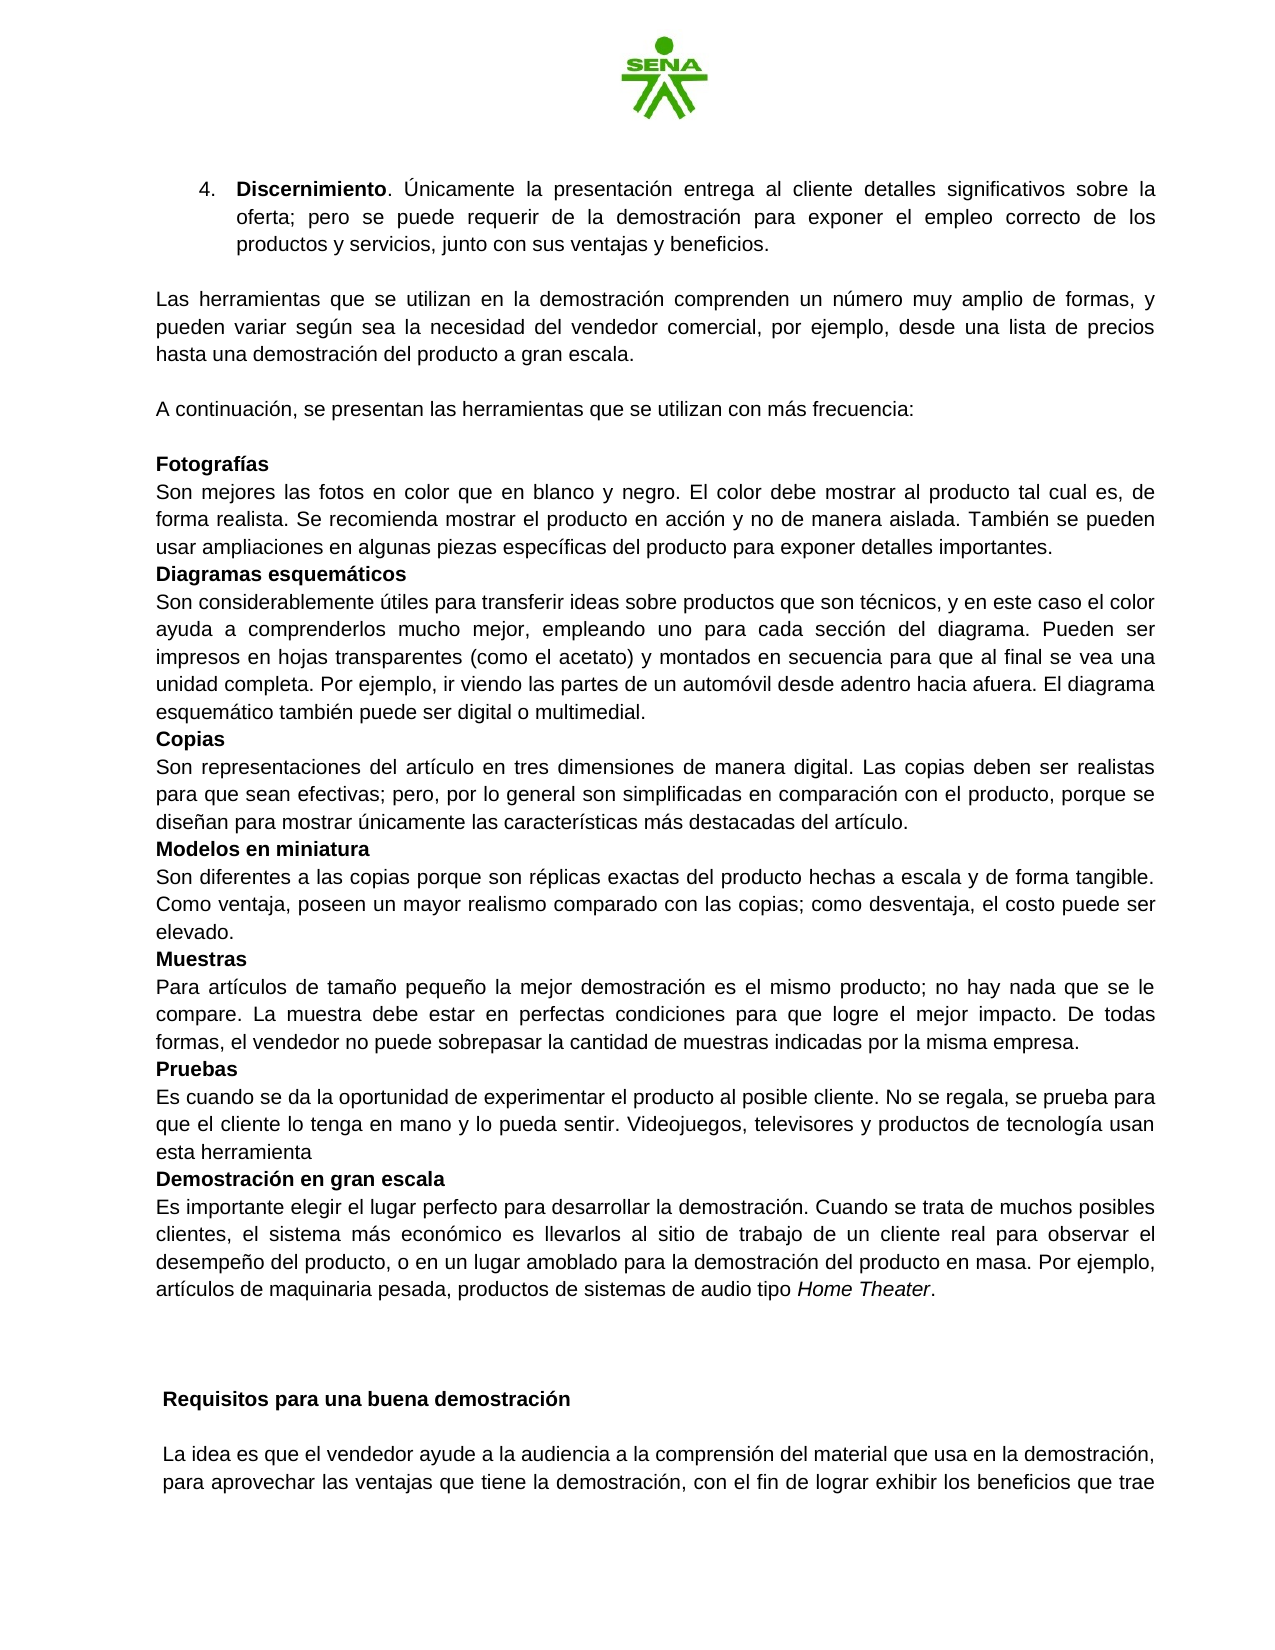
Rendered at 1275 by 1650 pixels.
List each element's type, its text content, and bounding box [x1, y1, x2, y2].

text Para artículos de tamaño pequeño la mejor demostración es el mismo producto; no hay nada que se le compare. La muestra debe estar en perfectas condiciones para que logre el mejor impacto. De todas formas, el vendedor no puede sobrepasar la cantidad de muestras indicadas por la misma empresa. [156, 975, 1157, 1054]
text A continuación, se presentan las herramientas que se utilizan con más frecuencia: [156, 397, 1157, 421]
text Son diferentes a las copias porque son réplicas exactas del producto hechas a escala y de forma tangible. Como ventaja, poseen un mayor realismo comparado con las copias; como desventaja, el costo puede ser elevado. [156, 865, 1157, 944]
text Las herramientas que se utilizan en la demostración comprenden un número muy amplio de formas, y pueden variar según sea la necesidad del vendedor comercial, por ejemplo, desde una lista de precios hasta una demostración del producto a gran escala. [156, 287, 1157, 366]
list Discernimiento. Únicamente la presentación entrega al cliente detalles significativos sobre la oferta; pero se puede requerir de la demostración para exponer el empleo correcto de los productos y servicios, junto con sus ventajas y beneficios. [199, 177, 1157, 256]
text Demostración en gran escala [156, 1167, 1157, 1191]
text Diagramas esquemáticos [156, 562, 1157, 586]
picture [618, 29, 710, 121]
text Son mejores las fotos en color que en blanco y negro. El color debe mostrar al producto tal cual es, de forma realista. Se recomienda mostrar el producto en acción y no de manera aislada. También se pueden usar ampliaciones en algunas piezas específicas del producto para exponer detalles importantes. [156, 480, 1157, 559]
text Son considerablemente útiles para transferir ideas sobre productos que son técnicos, y en este caso el color ayuda a comprenderlos mucho mejor, empleando uno para cada sección del diagrama. Pueden ser impresos en hojas transparentes (como el acetato) y montados en secuencia para que al final se vea una unidad completa. Por ejemplo, ir viendo las partes de un automóvil desde adentro hacia afuera. El diagrama esquemático también puede ser digital o multimedial. [156, 590, 1157, 724]
text Copias [156, 727, 1157, 751]
text Requisitos para una buena demostración [162, 1387, 1157, 1411]
text Es importante elegir el lugar perfecto para desarrollar la demostración. Cuando se trata de muchos posibles clientes, el sistema más económico es llevarlos al sitio de trabajo de un cliente real para observar el desempeño del producto, o en un lugar amoblado para la demostración del producto en masa. Por ejemplo, artículos de maquinaria pesada, productos de sistemas de audio tipo Home Theater. [156, 1195, 1157, 1301]
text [162, 1442, 1157, 1494]
text Es cuando se da la oportunidad de experimentar el producto al posible cliente. No se regala, se prueba para que el cliente lo tenga en mano y lo pueda sentir. Videojuegos, televisores y productos de tecnología usan esta herramienta [156, 1085, 1157, 1164]
text Fotografías [156, 452, 1157, 476]
text Muestras [156, 947, 1157, 971]
text Pruebas [156, 1057, 1157, 1081]
text Son representaciones del artículo en tres dimensiones de manera digital. Las copias deben ser realistas para que sean efectivas; pero, por lo general son simplificadas en comparación con el producto, porque se diseñan para mostrar únicamente las características más destacadas del artículo. [156, 755, 1157, 834]
text Modelos en miniatura [156, 837, 1157, 861]
